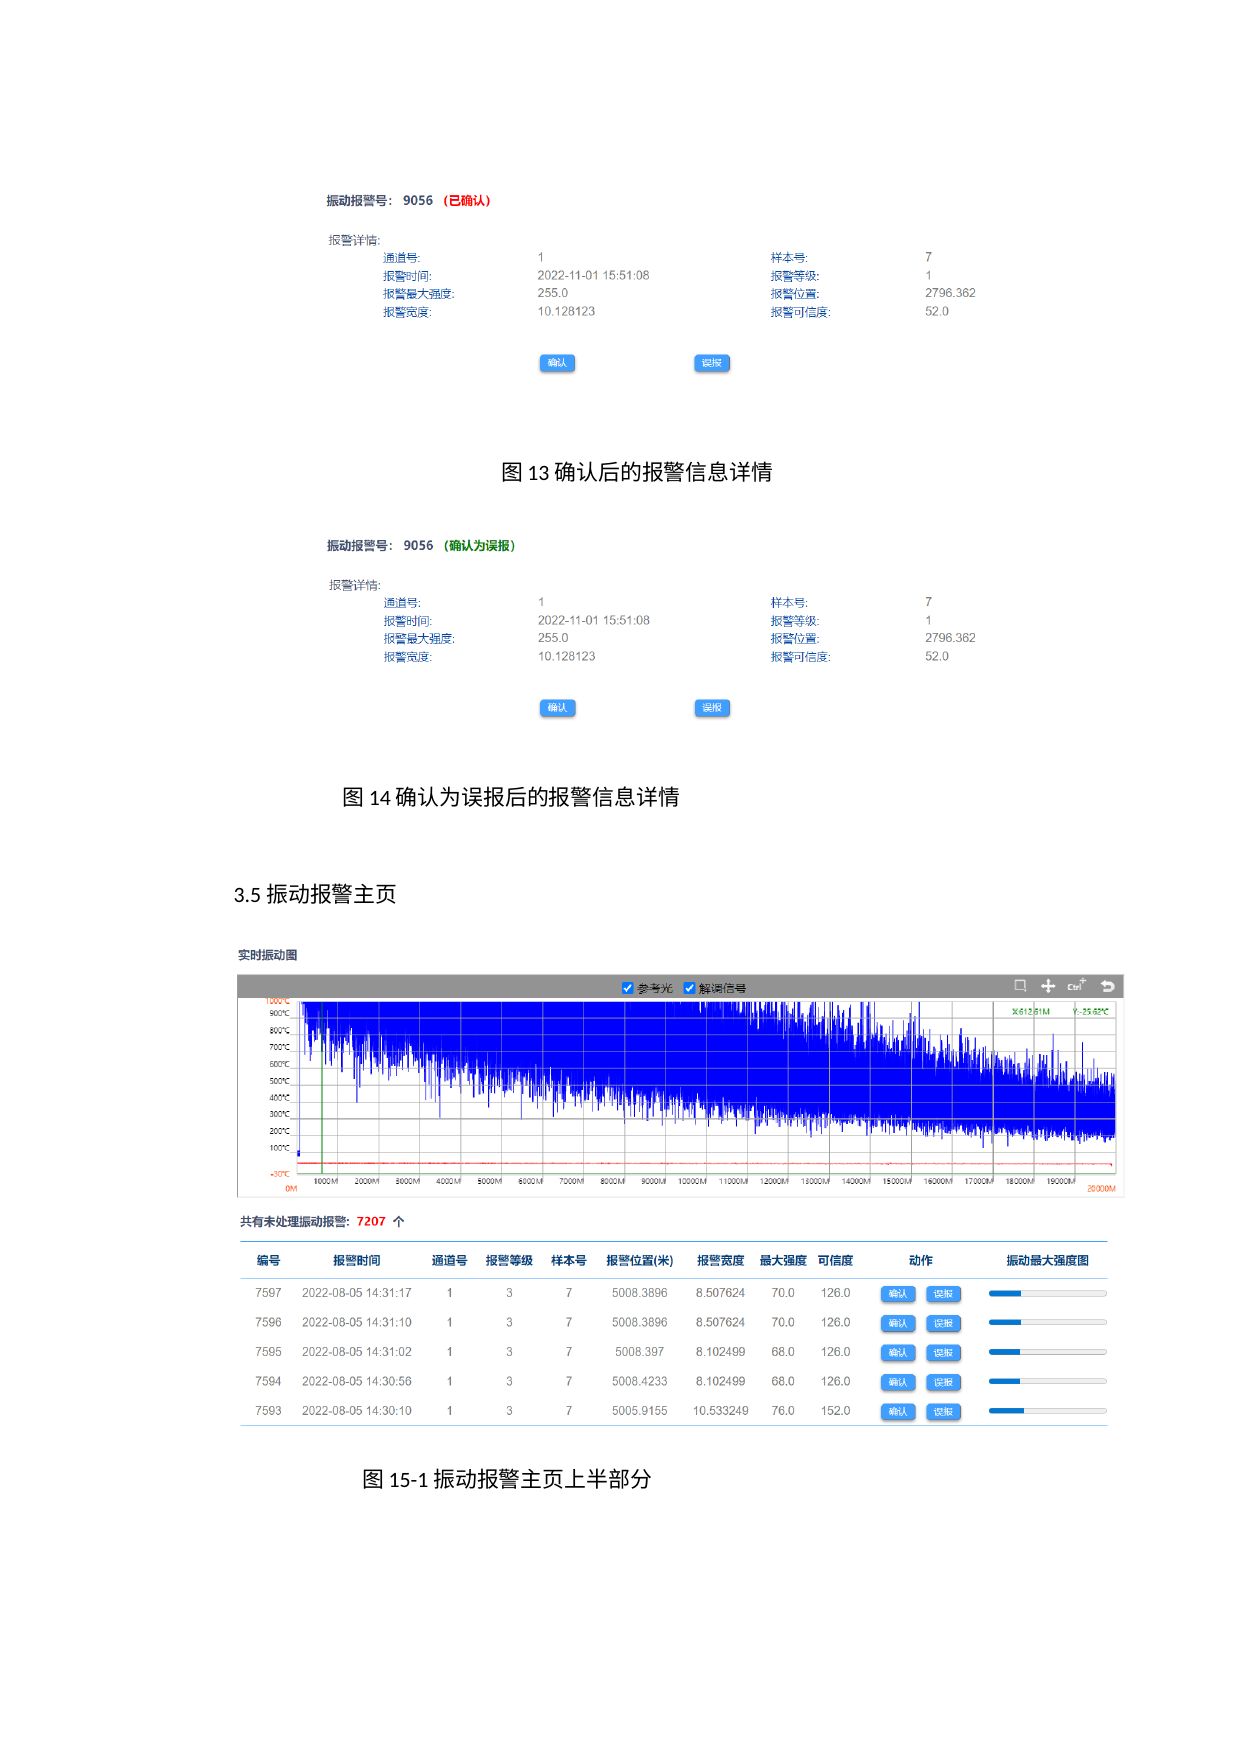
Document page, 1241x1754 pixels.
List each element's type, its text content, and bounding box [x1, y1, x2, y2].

picture [233, 519, 1107, 752]
picture [233, 175, 1109, 409]
list 图13 确认后的报警信息详情 [233, 454, 1108, 487]
list 3.5 振动报警主页 [233, 877, 1108, 909]
picture [233, 942, 1132, 1437]
list 图14 确认为误报后的报警信息详情 [233, 779, 1108, 812]
list 图15-1 振动报警主页上半部分 [233, 1462, 1108, 1494]
